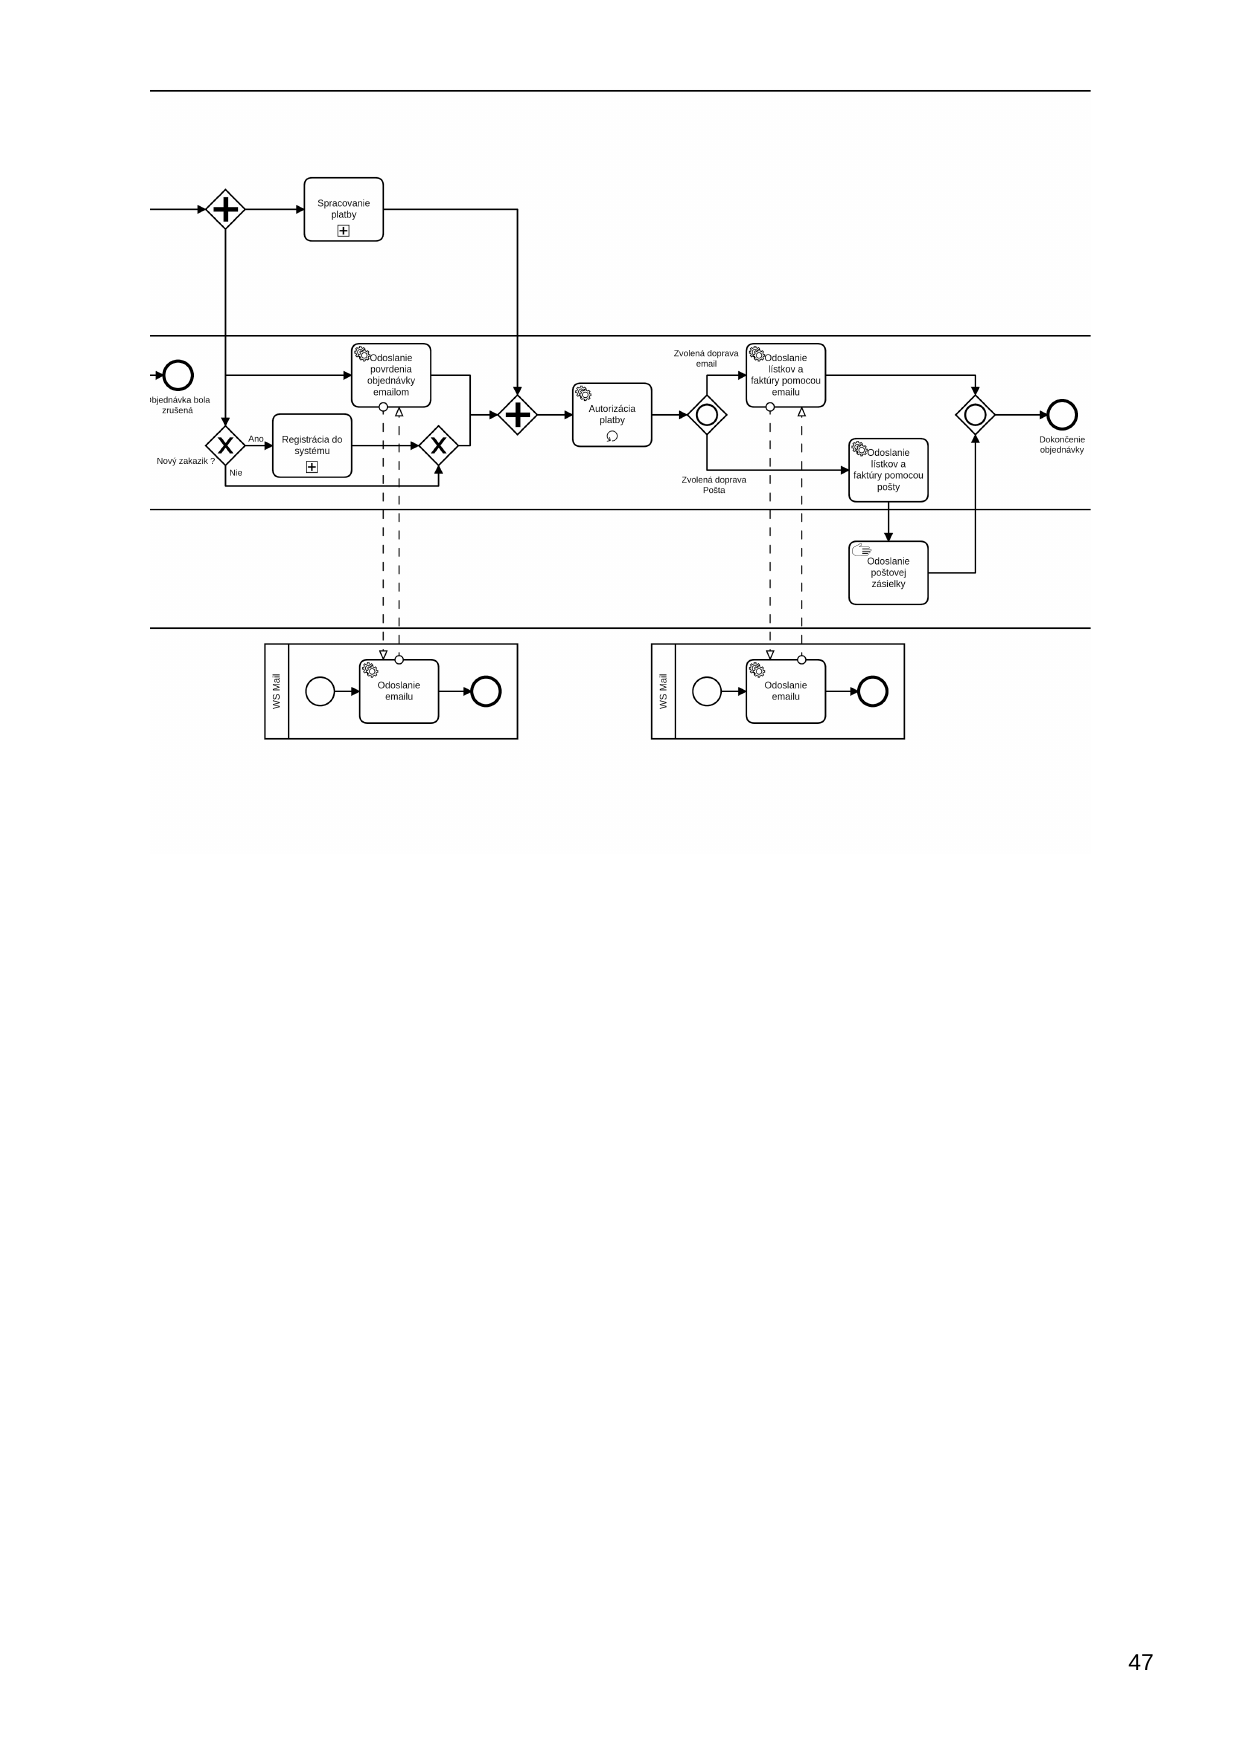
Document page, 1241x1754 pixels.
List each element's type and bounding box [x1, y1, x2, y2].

picture [150, 88, 1091, 854]
